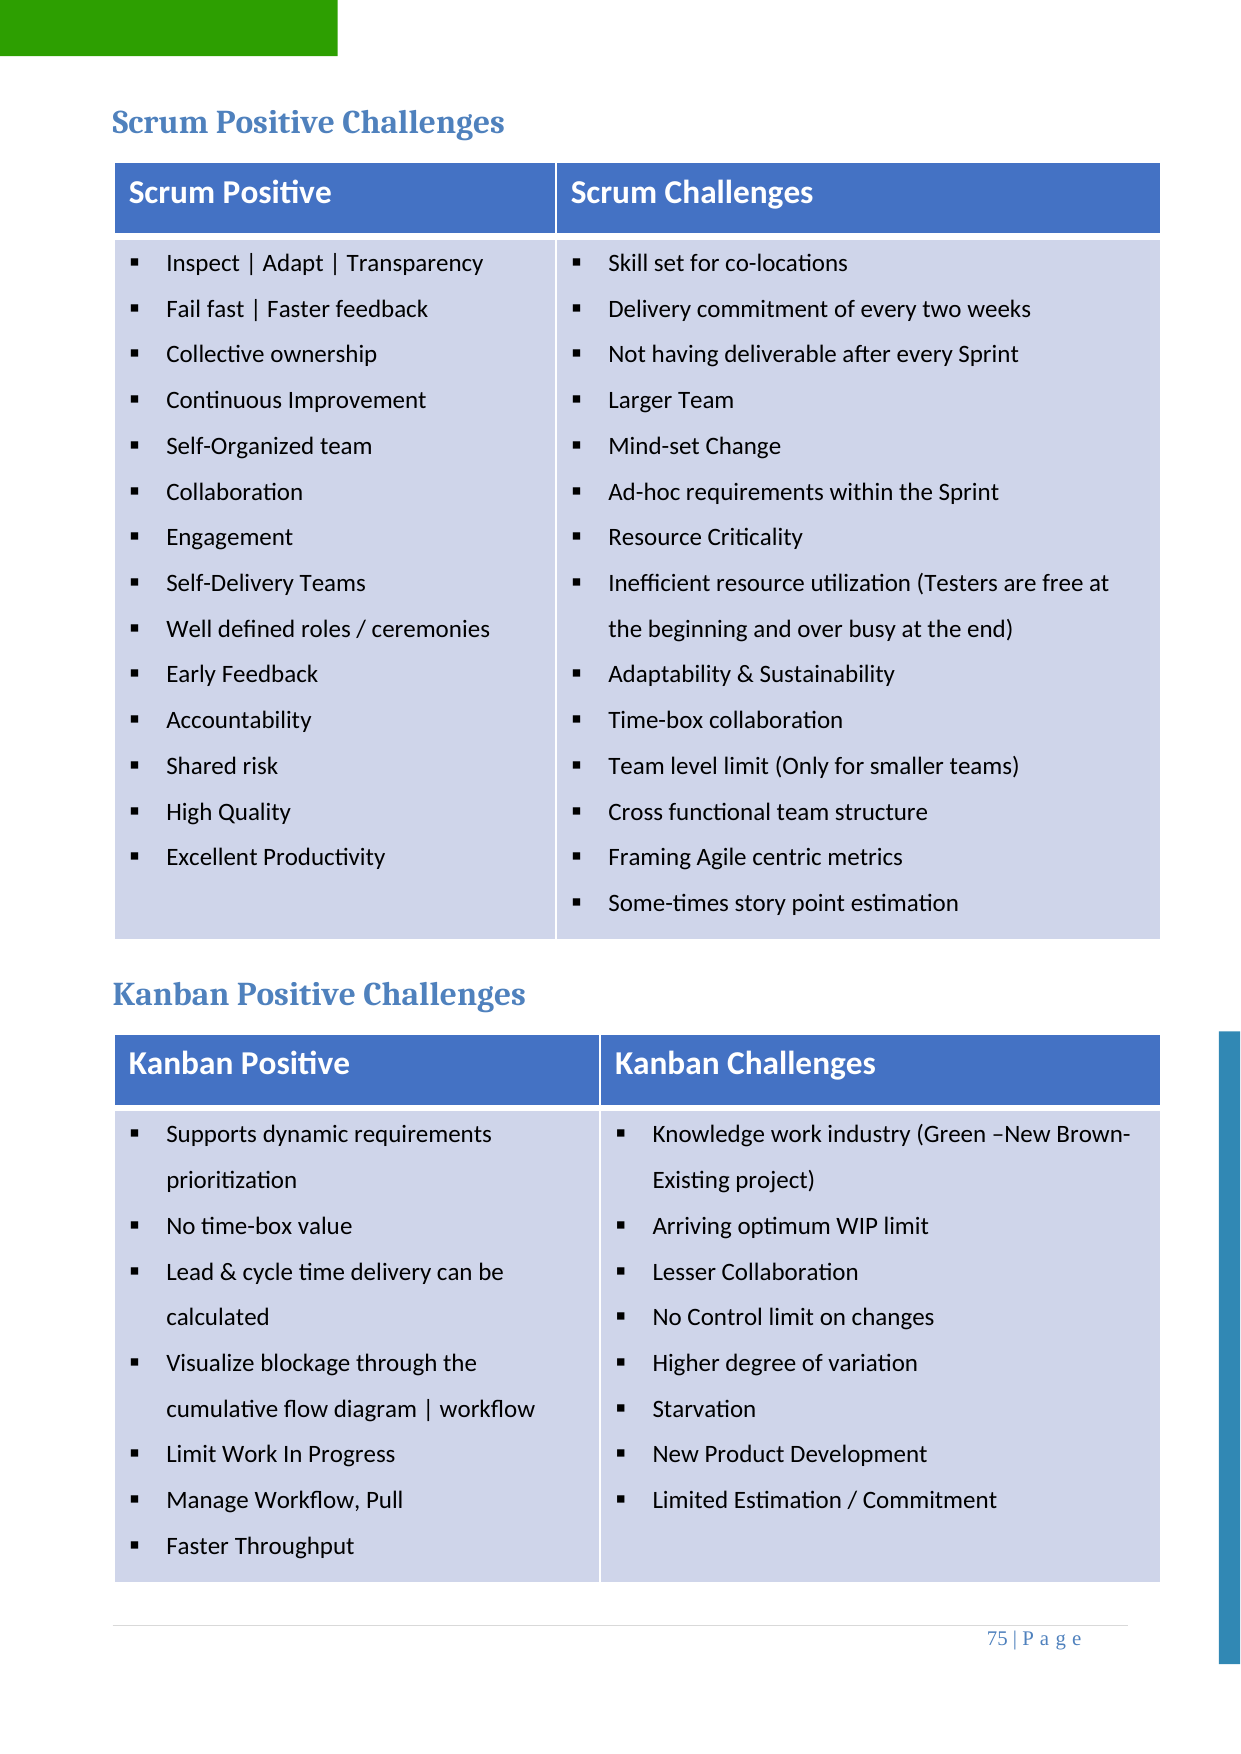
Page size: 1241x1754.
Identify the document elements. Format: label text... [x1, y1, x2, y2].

table_header Kanban Positive [115, 1035, 599, 1105]
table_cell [601, 1111, 1160, 1582]
text Scrum Positive Challenges [112, 104, 1128, 142]
table_cell Inspect | Adapt | Transparency Fail fast | Faster feedback Collective ownership Continuous Improvement Self-Organized team Collaboration Engagement Self-Delivery Teams Well defined roles / ceremonies Early Feedback Accountability Shared risk High Quality Excellent Productivity [115, 240, 555, 939]
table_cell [115, 1111, 599, 1582]
table_header Kanban Challenges [601, 1035, 1160, 1105]
table_cell Skill set for co-locations Delivery commitment of every two weeks Not having deliverable after every Sprint Larger Team Mind-set Change Ad-hoc requirements within the Sprint Resource Criticality Inefficient resource utilization (Testers are free at the beginning and over busy at the end) Adaptability & Sustainability Time-box collaboration Team level limit (Only for smaller teams) Cross functional team structure Framing Agile centric metrics Some-times story point estimation [557, 240, 1160, 939]
table_header Scrum Challenges [557, 163, 1160, 233]
table_header Scrum Positive [115, 163, 555, 233]
text Kanban Positive Challenges [112, 975, 1128, 1013]
